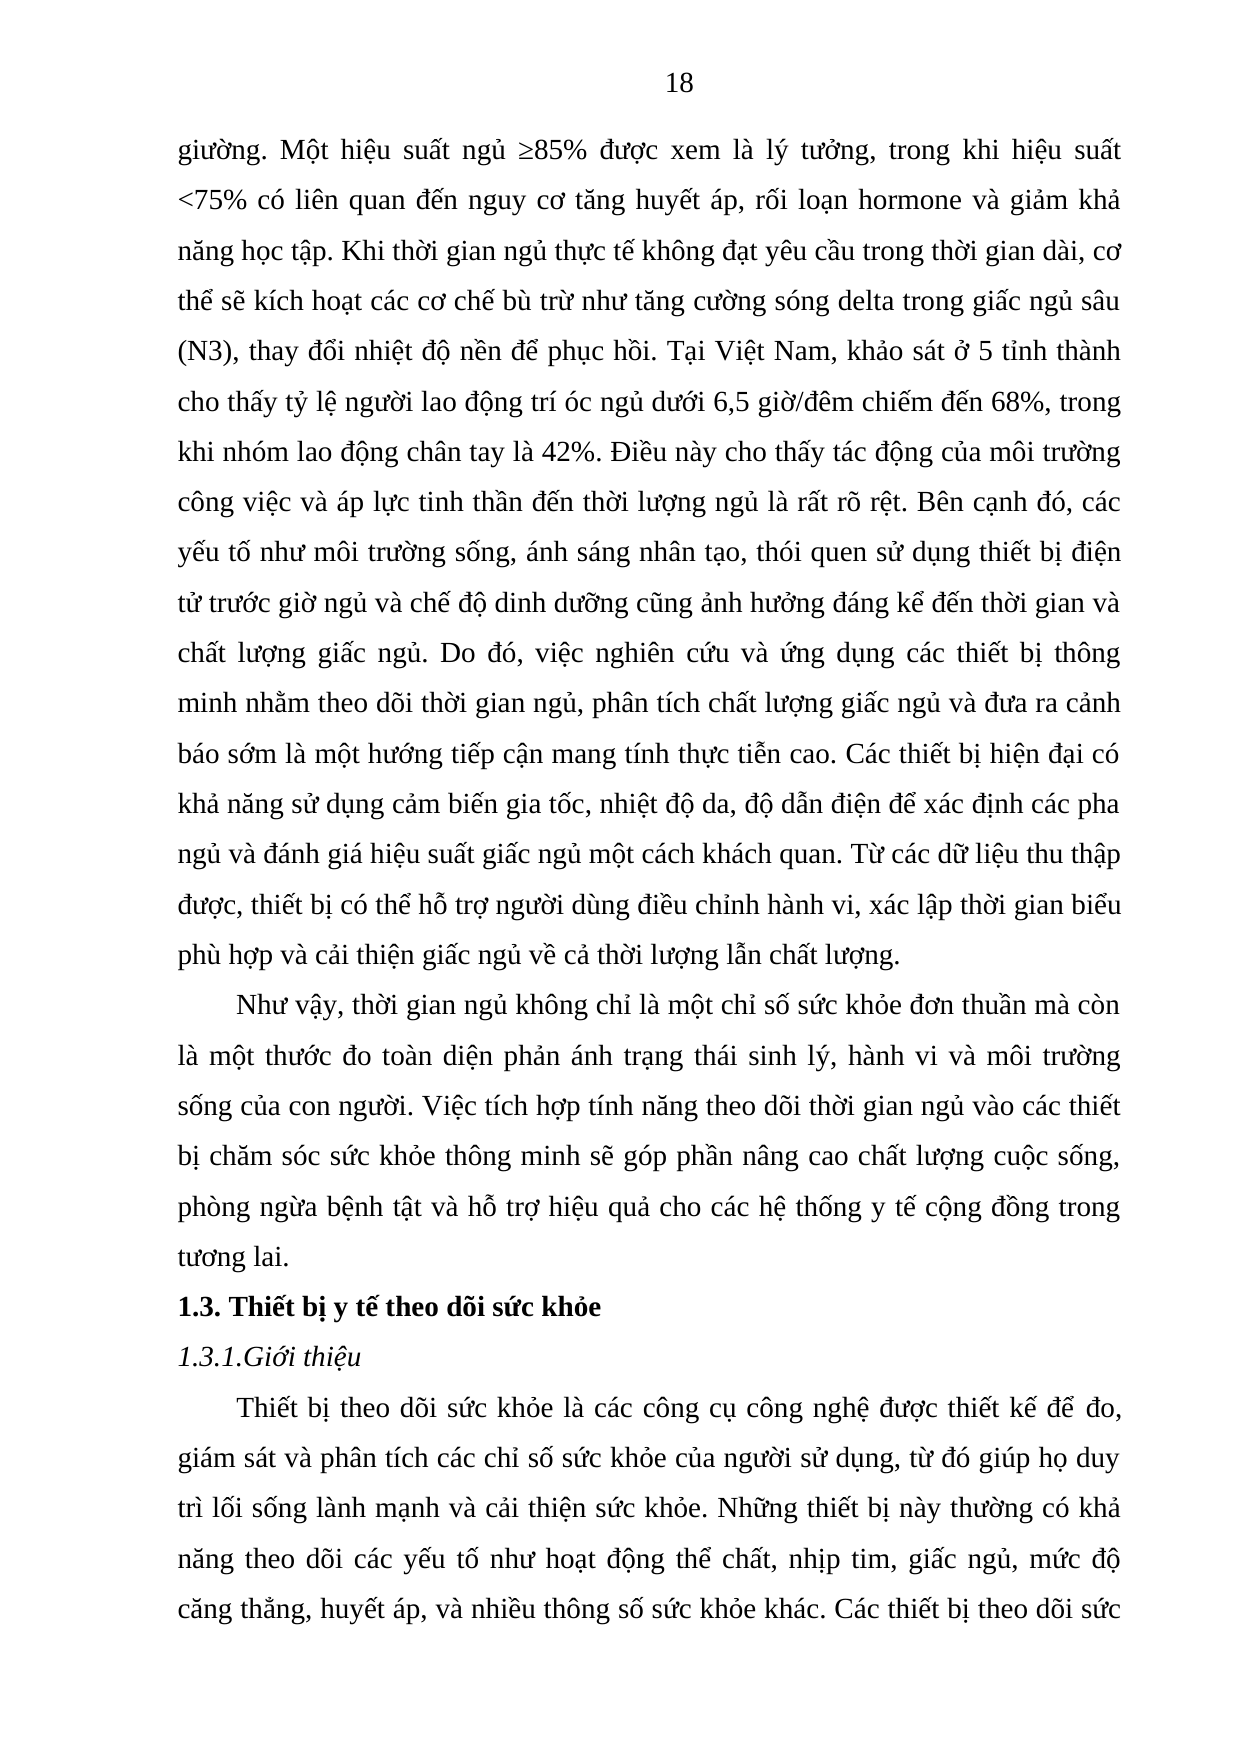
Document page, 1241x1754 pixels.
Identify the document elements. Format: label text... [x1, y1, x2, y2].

subtitle 1.3. Thiết bị y tế theo dõi sức khỏe [177, 1289, 1122, 1323]
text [177, 132, 1122, 971]
text Như vậy, thời gian ngủ không chỉ là một chỉ số sức khỏe đơn thuần mà còn là một thước đo toàn diện phản ánh trạng thái sinh lý, hành vi và môi trường sống của con người. Việc tích hợp tính năng theo dõi thời gian ngủ vào các thiết bị chăm sóc sức khỏe thông minh sẽ góp phần nâng cao chất lượng cuộc sống, phòng ngừa bệnh tật và hỗ trợ hiệu quả cho các hệ thống y tế cộng đồng trong tương lai. [177, 987, 1122, 1272]
subtitle 1.3.1.Giới thiệu [177, 1339, 1122, 1373]
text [177, 1390, 1122, 1625]
